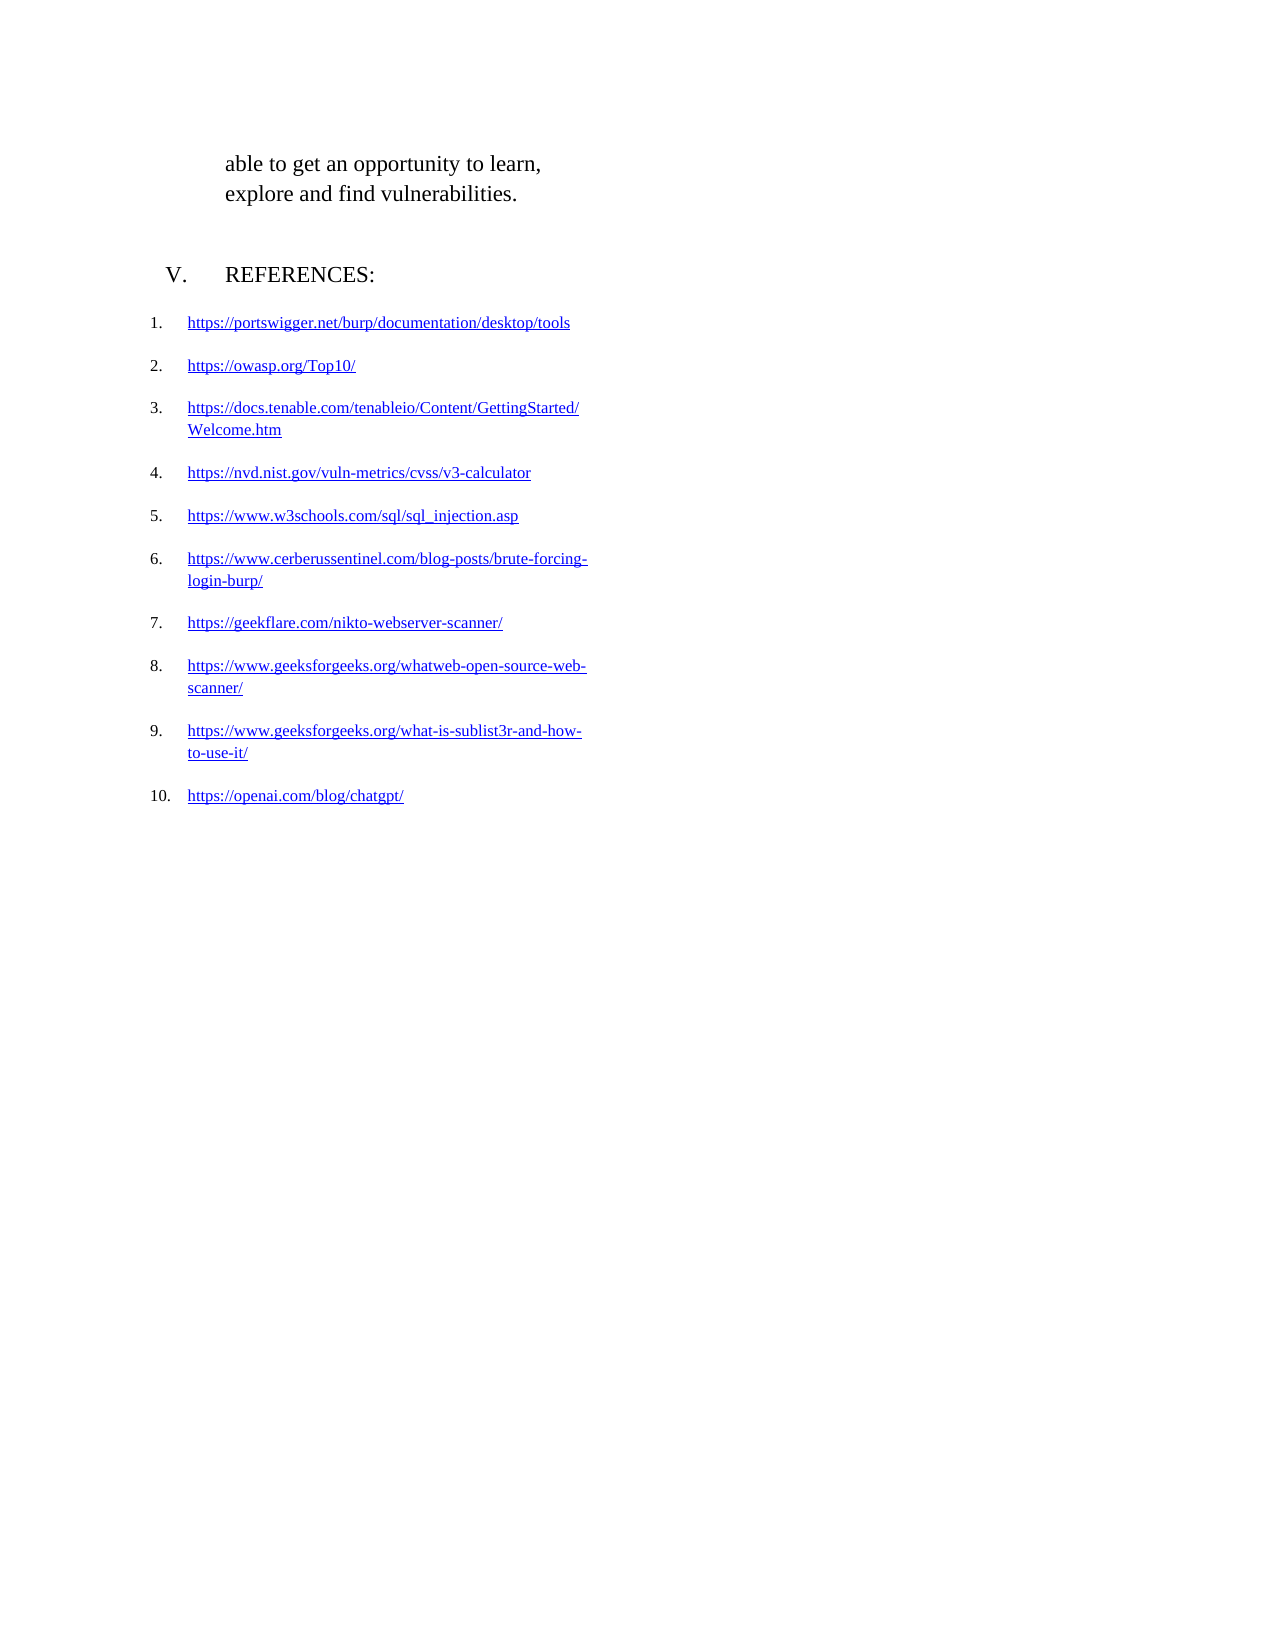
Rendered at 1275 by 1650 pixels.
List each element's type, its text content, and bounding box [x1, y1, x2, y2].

list https://openai.com/blog/chatgpt/ [150, 786, 600, 805]
list REFERENCES: [187, 261, 600, 288]
list https://portswigger.net/burp/documentation/desktop/tools [150, 312, 600, 332]
list https://www.geeksforgeeks.org/whatweb-open-source-web-scanner/ [150, 656, 600, 697]
list https://docs.tenable.com/tenableio/Content/GettingStarted/Welcome.htm [150, 398, 600, 439]
list https://owasp.org/Top10/ [150, 355, 600, 374]
list https://geekflare.com/nikto-webserver-scanner/ [150, 613, 600, 632]
list https://nvd.nist.gov/vuln-metrics/cvss/v3-calculator [150, 463, 600, 482]
list https://www.w3schools.com/sql/sql_injection.asp [150, 506, 600, 525]
list https://www.geeksforgeeks.org/what-is-sublist3r-and-how-to-use-it/ [150, 721, 600, 762]
list https://www.cerberussentinel.com/blog-posts/brute-forcing-login-burp/ [150, 548, 600, 590]
